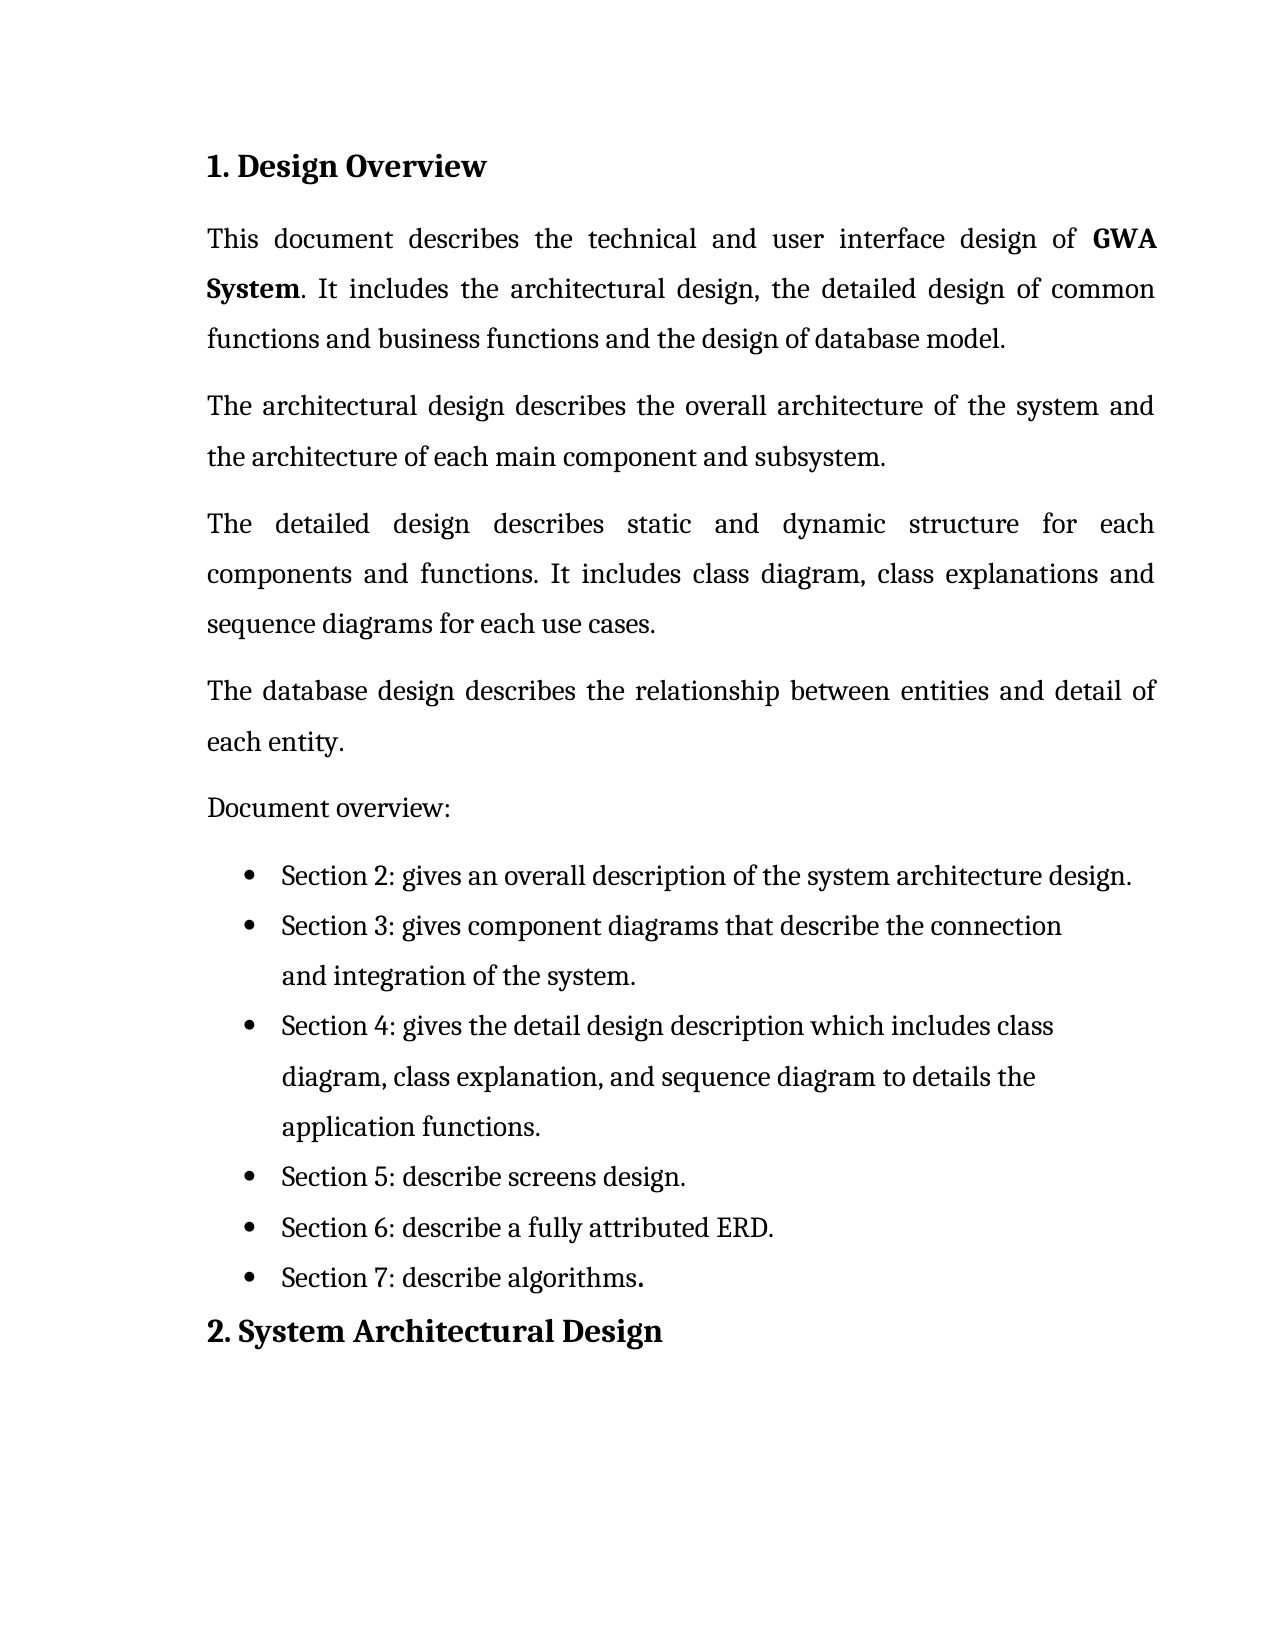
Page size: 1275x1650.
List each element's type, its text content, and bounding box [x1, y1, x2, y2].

list Section 7: describe algorithms. [244, 1261, 1088, 1295]
text This document describes the technical and user interface design of GWA System. It includes the architectural design, the detailed design of common functions and business functions and the design of database model. [207, 222, 1157, 356]
list Section 4: gives the detail design description which includes class diagram, class explanation, and sequence diagram to details the application functions. [244, 1009, 1088, 1144]
text The database design describes the relationship between entities and detail of each entity. [207, 674, 1157, 758]
text The architectural design describes the overall architecture of the system and the architecture of each main component and subsystem. [207, 389, 1157, 473]
text Document overview: [207, 792, 1157, 825]
list Section 6: describe a fully attributed ERD. [244, 1211, 1088, 1244]
list Section 3: gives component diagrams that describe the connection and integration of the system. [244, 909, 1088, 993]
text The detailed design describes static and dynamic structure for each components and functions. It includes class diagram, class explanations and sequence diagrams for each use cases. [207, 507, 1157, 641]
list Section 2: gives an overall description of the system architecture design. [244, 859, 1157, 892]
text 1. Design Overview [207, 148, 1157, 186]
list Section 5: describe screens design. [244, 1161, 1088, 1194]
text 2. System Architectural Design [207, 1312, 1157, 1350]
